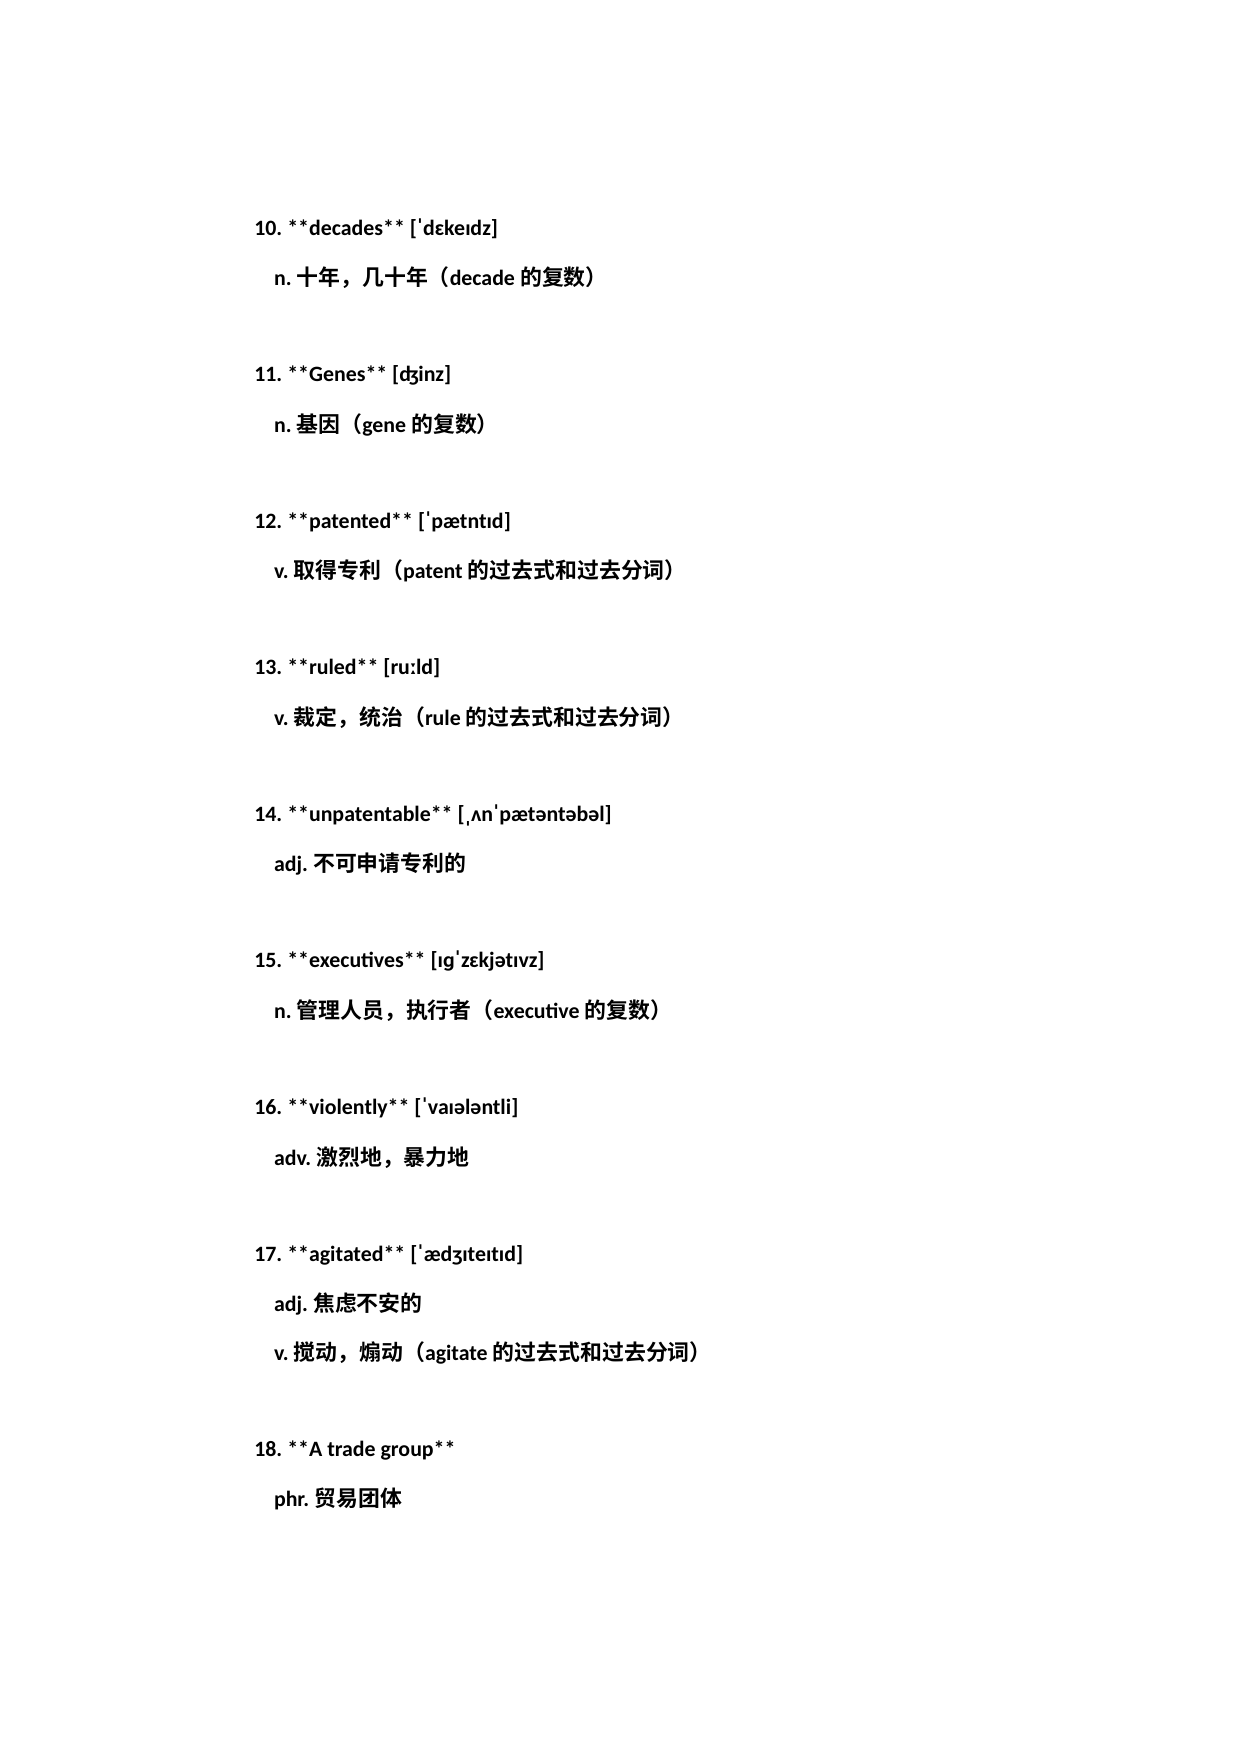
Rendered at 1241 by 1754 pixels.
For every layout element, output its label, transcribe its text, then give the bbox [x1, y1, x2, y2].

list 14. **unpatentable** [ˌʌnˈpætəntəbəl] [187, 797, 1053, 829]
list 13. **ruled** [ruːld] [187, 651, 1053, 683]
list n. 基因（gene 的复数） [187, 406, 1053, 439]
list n. 管理人员，执行者（executive 的复数） [187, 992, 1053, 1025]
list adj. 不可申请专利的 [187, 846, 1053, 878]
list 12. **patented** [ˈpætntɪd] [187, 504, 1053, 536]
list 16. **violently** [ˈvaɪələntli] [187, 1090, 1053, 1123]
list 18. **A trade group** [187, 1432, 1053, 1465]
list adj. 焦虑不安的 [187, 1286, 1053, 1318]
list v. 取得专利（patent 的过去式和过去分词） [187, 553, 1053, 585]
list 15. **executives** [ɪɡˈzɛkjətɪvz] [187, 944, 1053, 976]
list 17. **agitated** [ˈædʒɪteɪtɪd] [187, 1237, 1053, 1269]
list 10. **decades** [ˈdɛkeɪdz] [187, 211, 1053, 243]
list adv. 激烈地，暴力地 [187, 1139, 1053, 1172]
list v. 裁定，统治（rule 的过去式和过去分词） [187, 699, 1053, 732]
list n. 十年，几十年（decade 的复数） [187, 260, 1053, 292]
list v. 搅动，煽动（agitate 的过去式和过去分词） [187, 1334, 1053, 1367]
list 11. **Genes** [ʤinz] [187, 357, 1053, 390]
list phr. 贸易团体 [187, 1481, 1053, 1513]
